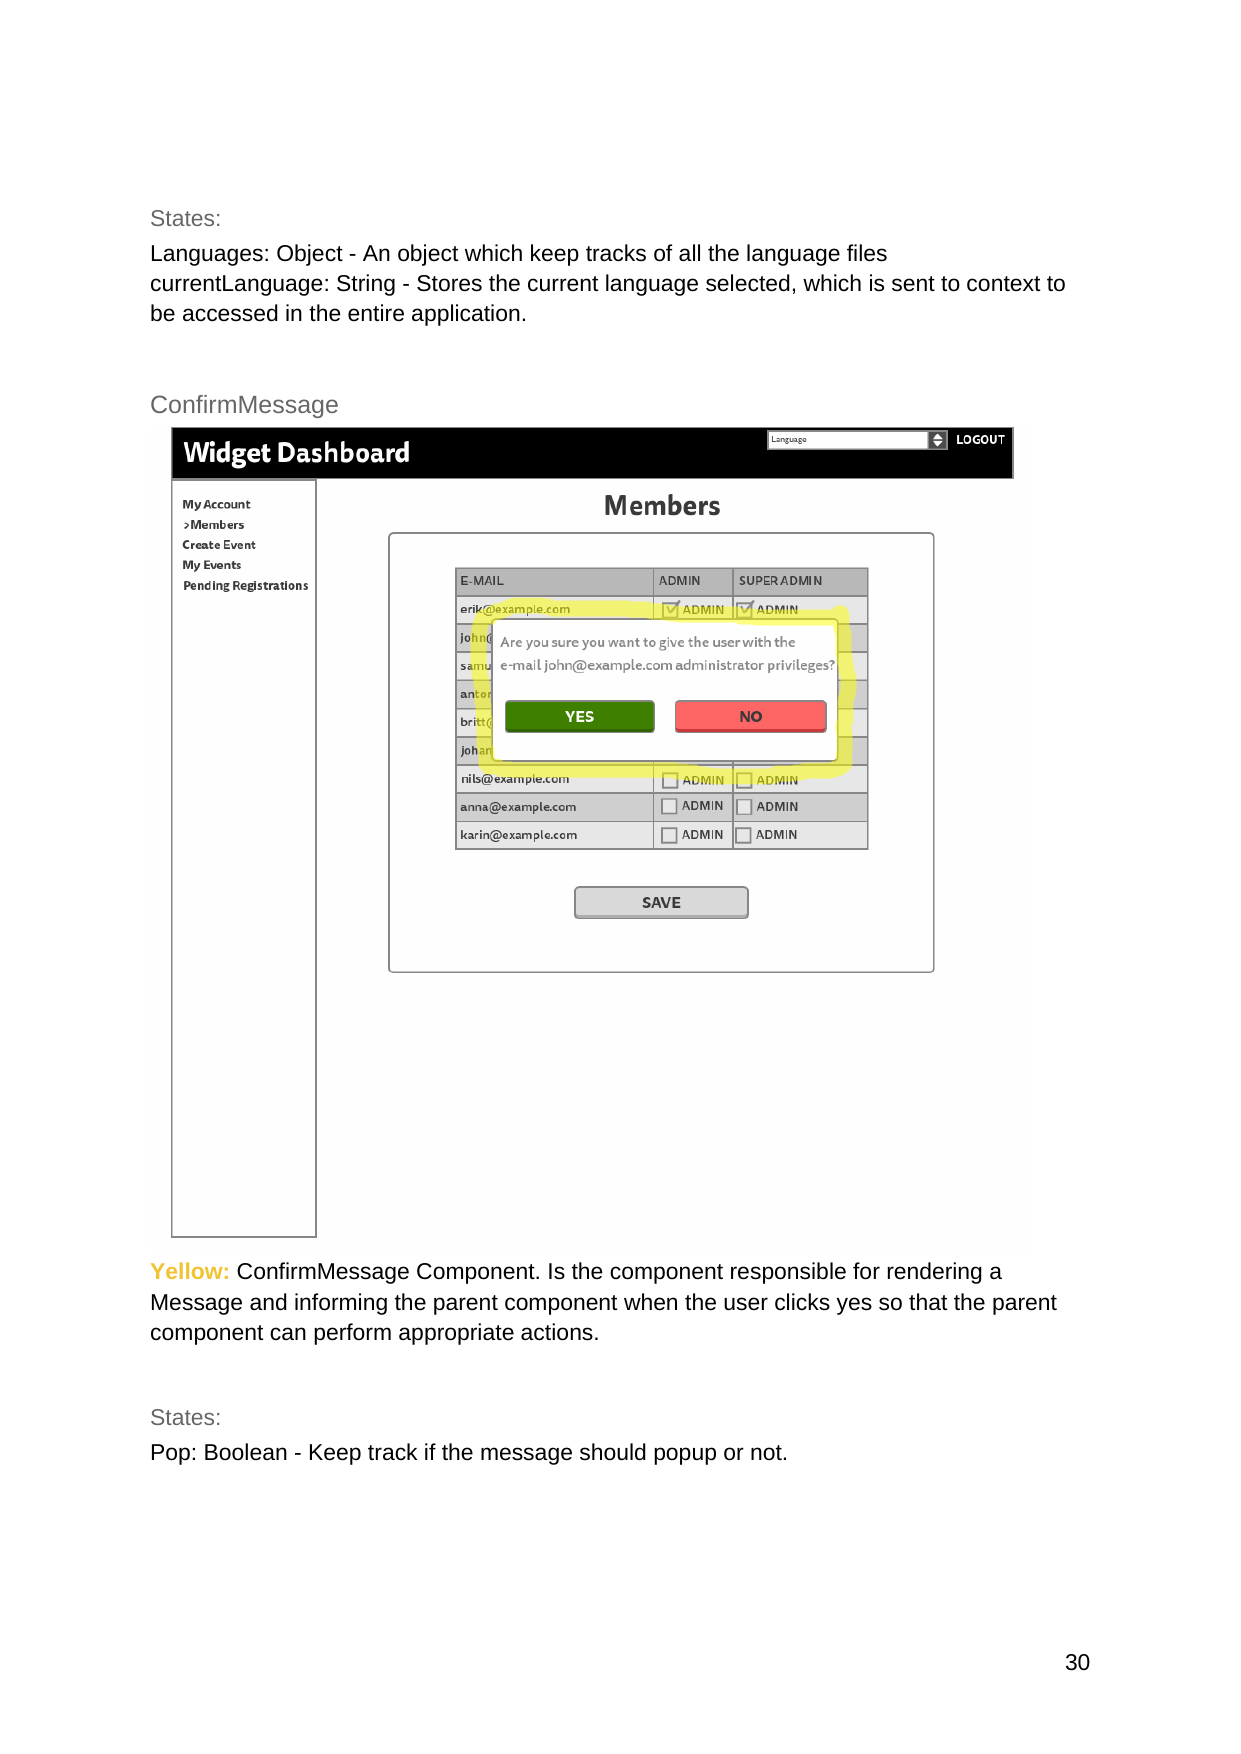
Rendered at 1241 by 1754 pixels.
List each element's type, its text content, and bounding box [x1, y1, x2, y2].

text Pop: Boolean - Keep track if the message should popup or not. [150, 1439, 1090, 1465]
subtitle States: [150, 1404, 1090, 1430]
text Yellow: ConfirmMessage Component. Is the component responsible for rendering a Message and informing the parent component when the user clicks yes so that the parent component can perform appropriate actions. [150, 1258, 1090, 1345]
picture [150, 427, 1031, 1255]
subtitle States: [150, 205, 1090, 232]
subtitle ConfirmMessage [150, 390, 1090, 419]
text Languages: Object - An object which keep tracks of all the language files [150, 240, 1090, 266]
text currentLanguage: String - Stores the current language selected, which is sent to context to be accessed in the entire application. [150, 270, 1090, 327]
